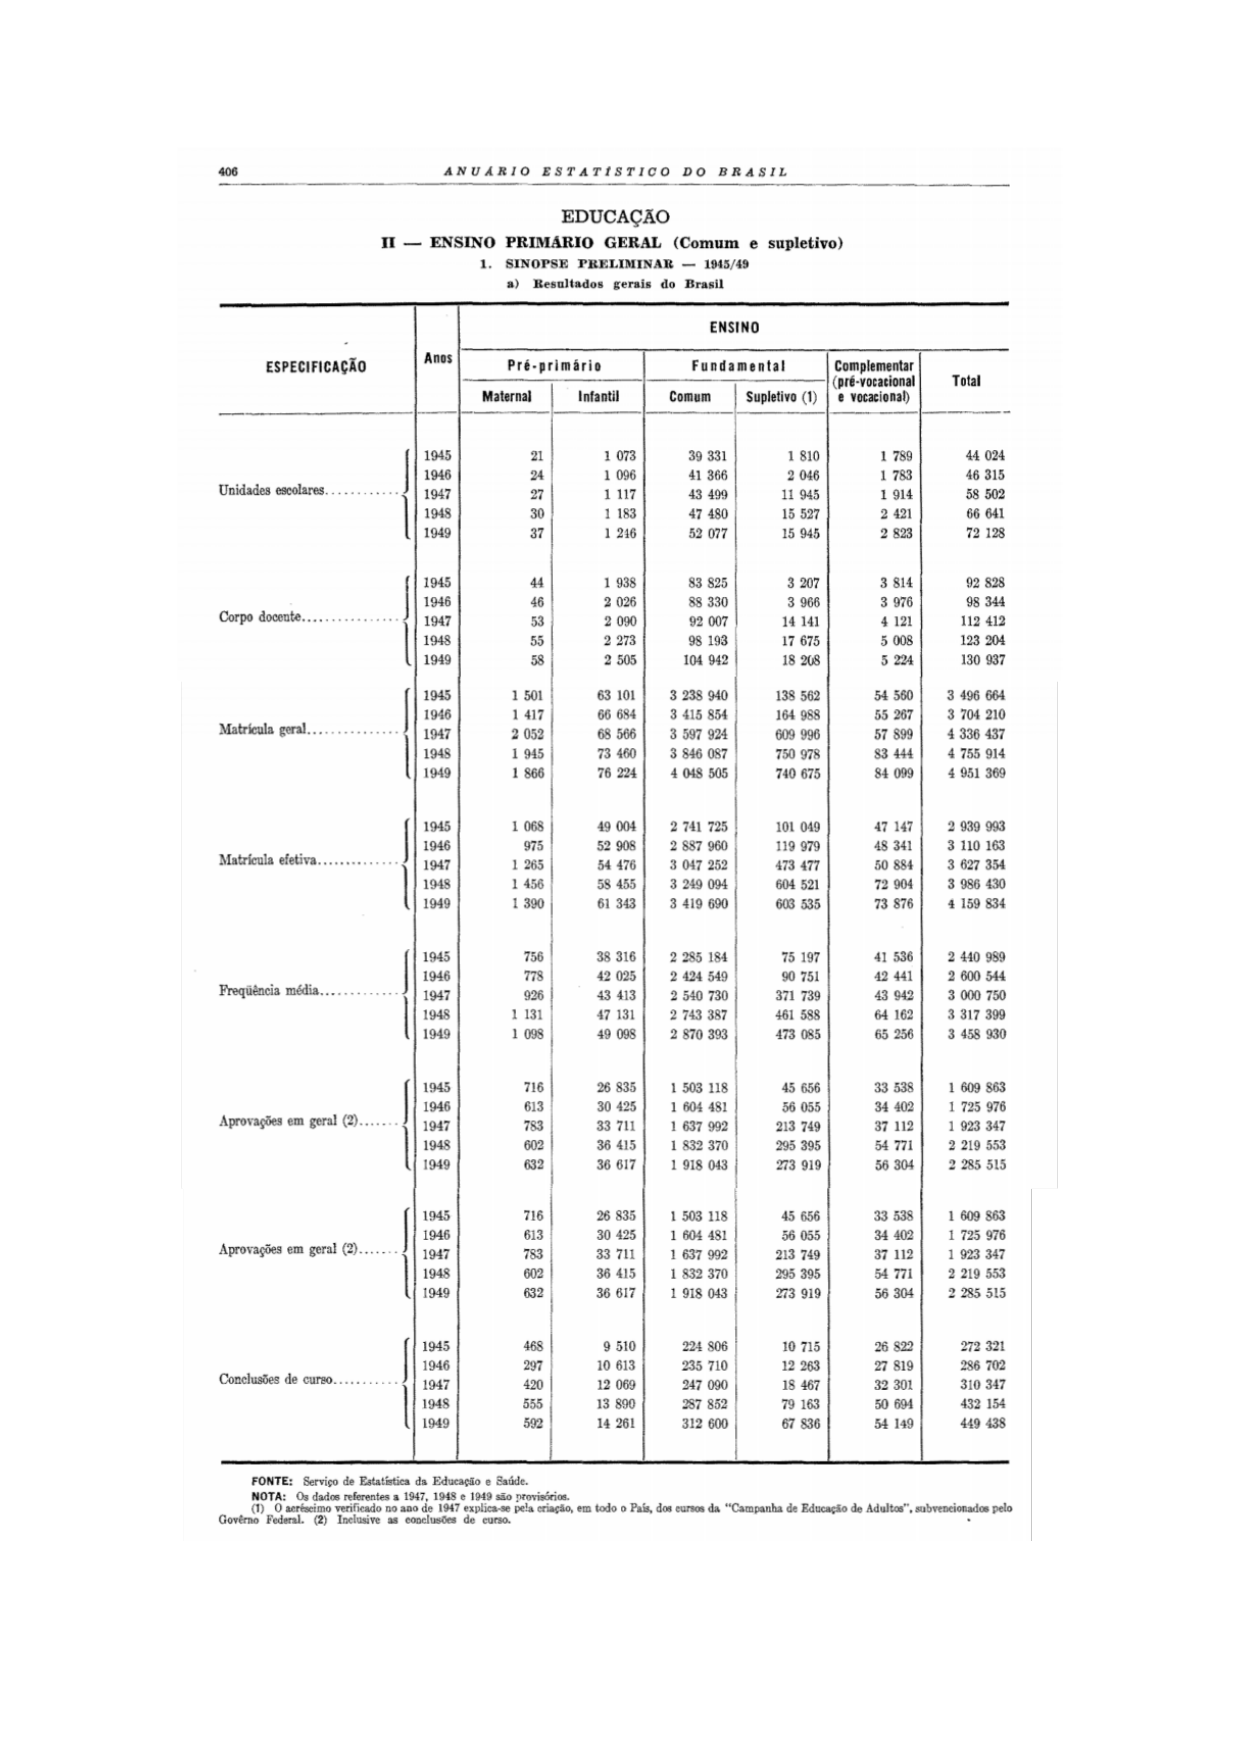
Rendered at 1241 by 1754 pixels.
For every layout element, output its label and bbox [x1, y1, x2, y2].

picture [177, 147, 1063, 1541]
